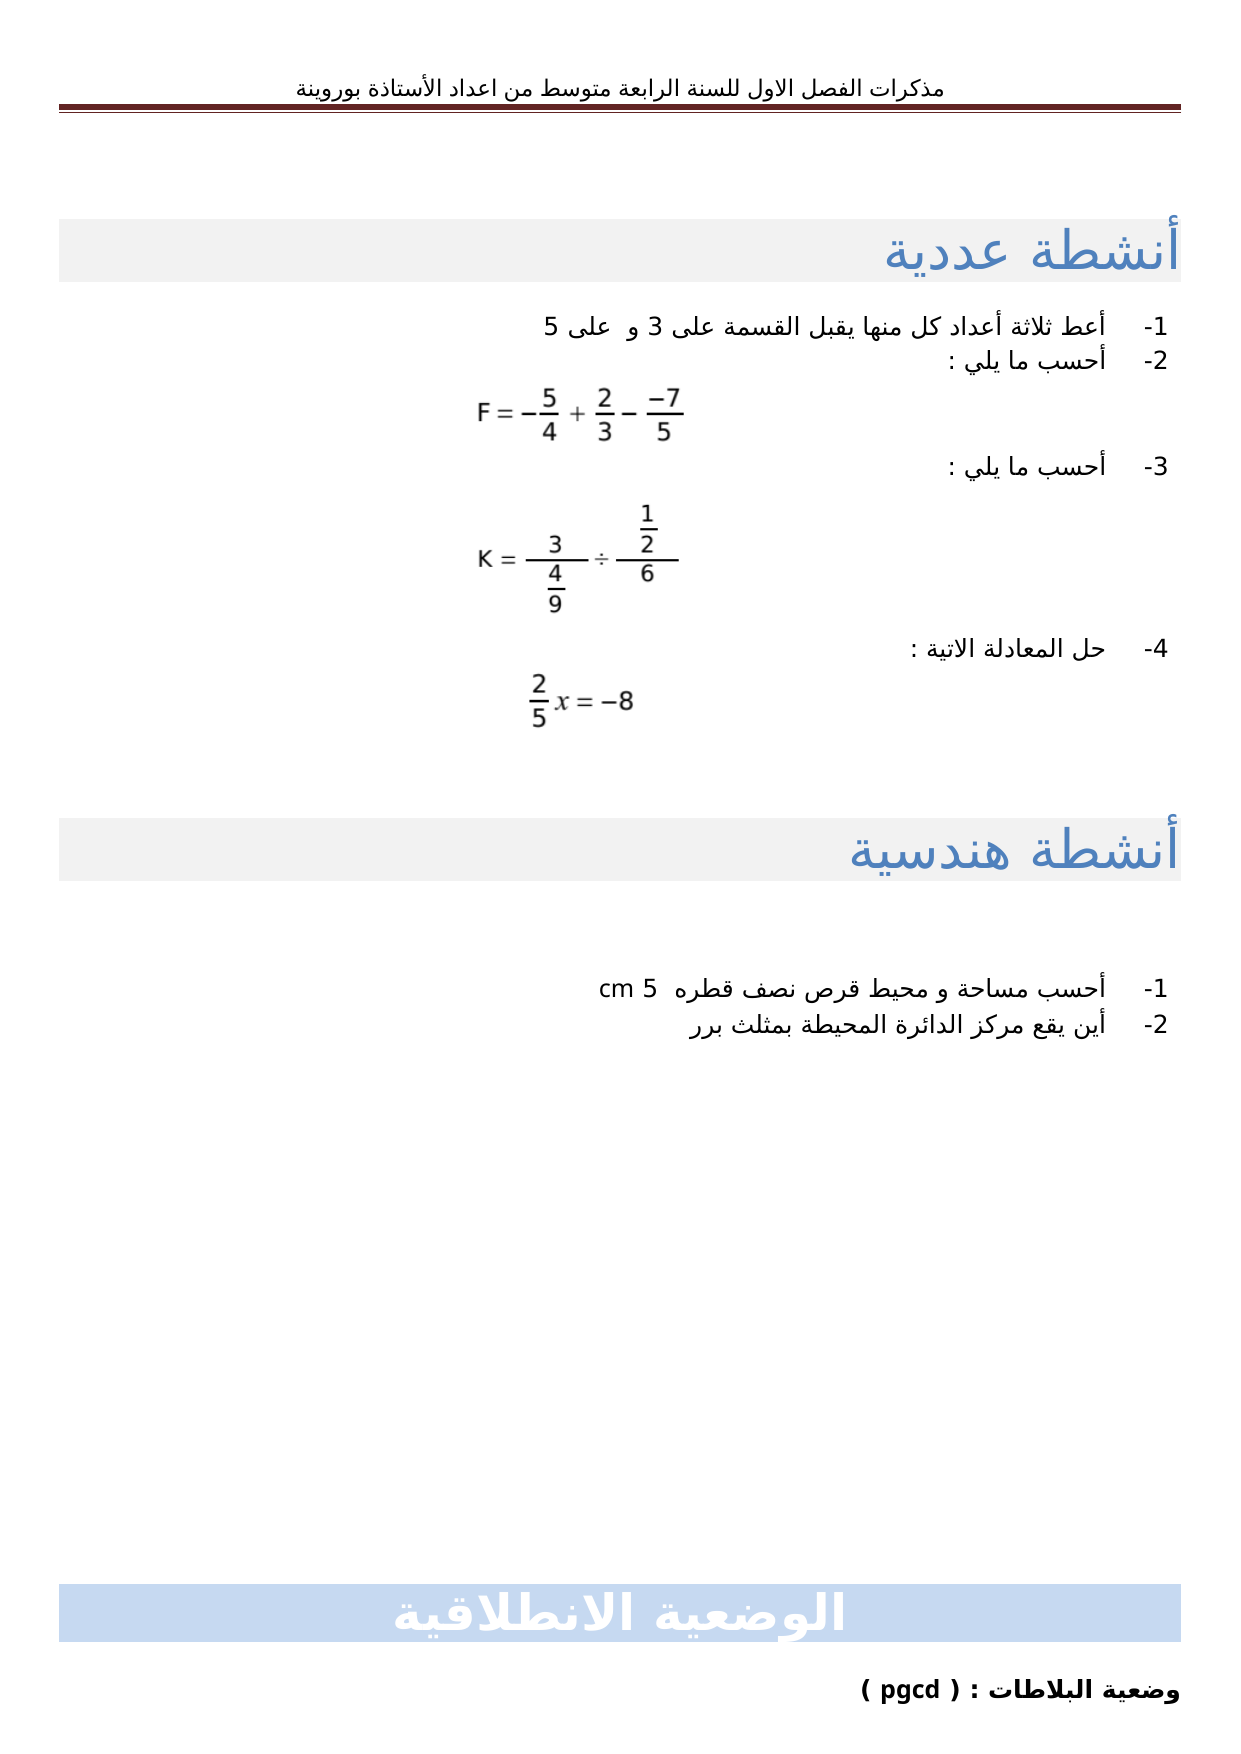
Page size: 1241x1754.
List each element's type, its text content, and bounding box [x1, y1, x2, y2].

picture [521, 667, 644, 733]
text وضعية البلاطات : ( pgcd ) [59, 1671, 1181, 1705]
picture [474, 379, 691, 449]
text أنشطة هندسية [59, 818, 1181, 881]
list حل المعادلة الاتية : [59, 634, 1144, 663]
text الوضعية الانطلاقية [59, 1584, 1181, 1642]
list أحسب مساحة و محيط قرص نصف قطره 5 cm [59, 971, 1144, 1005]
picture [473, 486, 692, 630]
list أحسب ما يلي : [59, 452, 1144, 482]
list أين يقع مركز الدائرة المحيطة بمثلث برر [59, 1010, 1144, 1039]
text أنشطة عددية [59, 219, 1181, 282]
list أعط ثلاثة أعداد كل منها يقبل القسمة على 3 و على 5 [59, 312, 1144, 342]
list أحسب ما يلي : [59, 346, 1144, 375]
